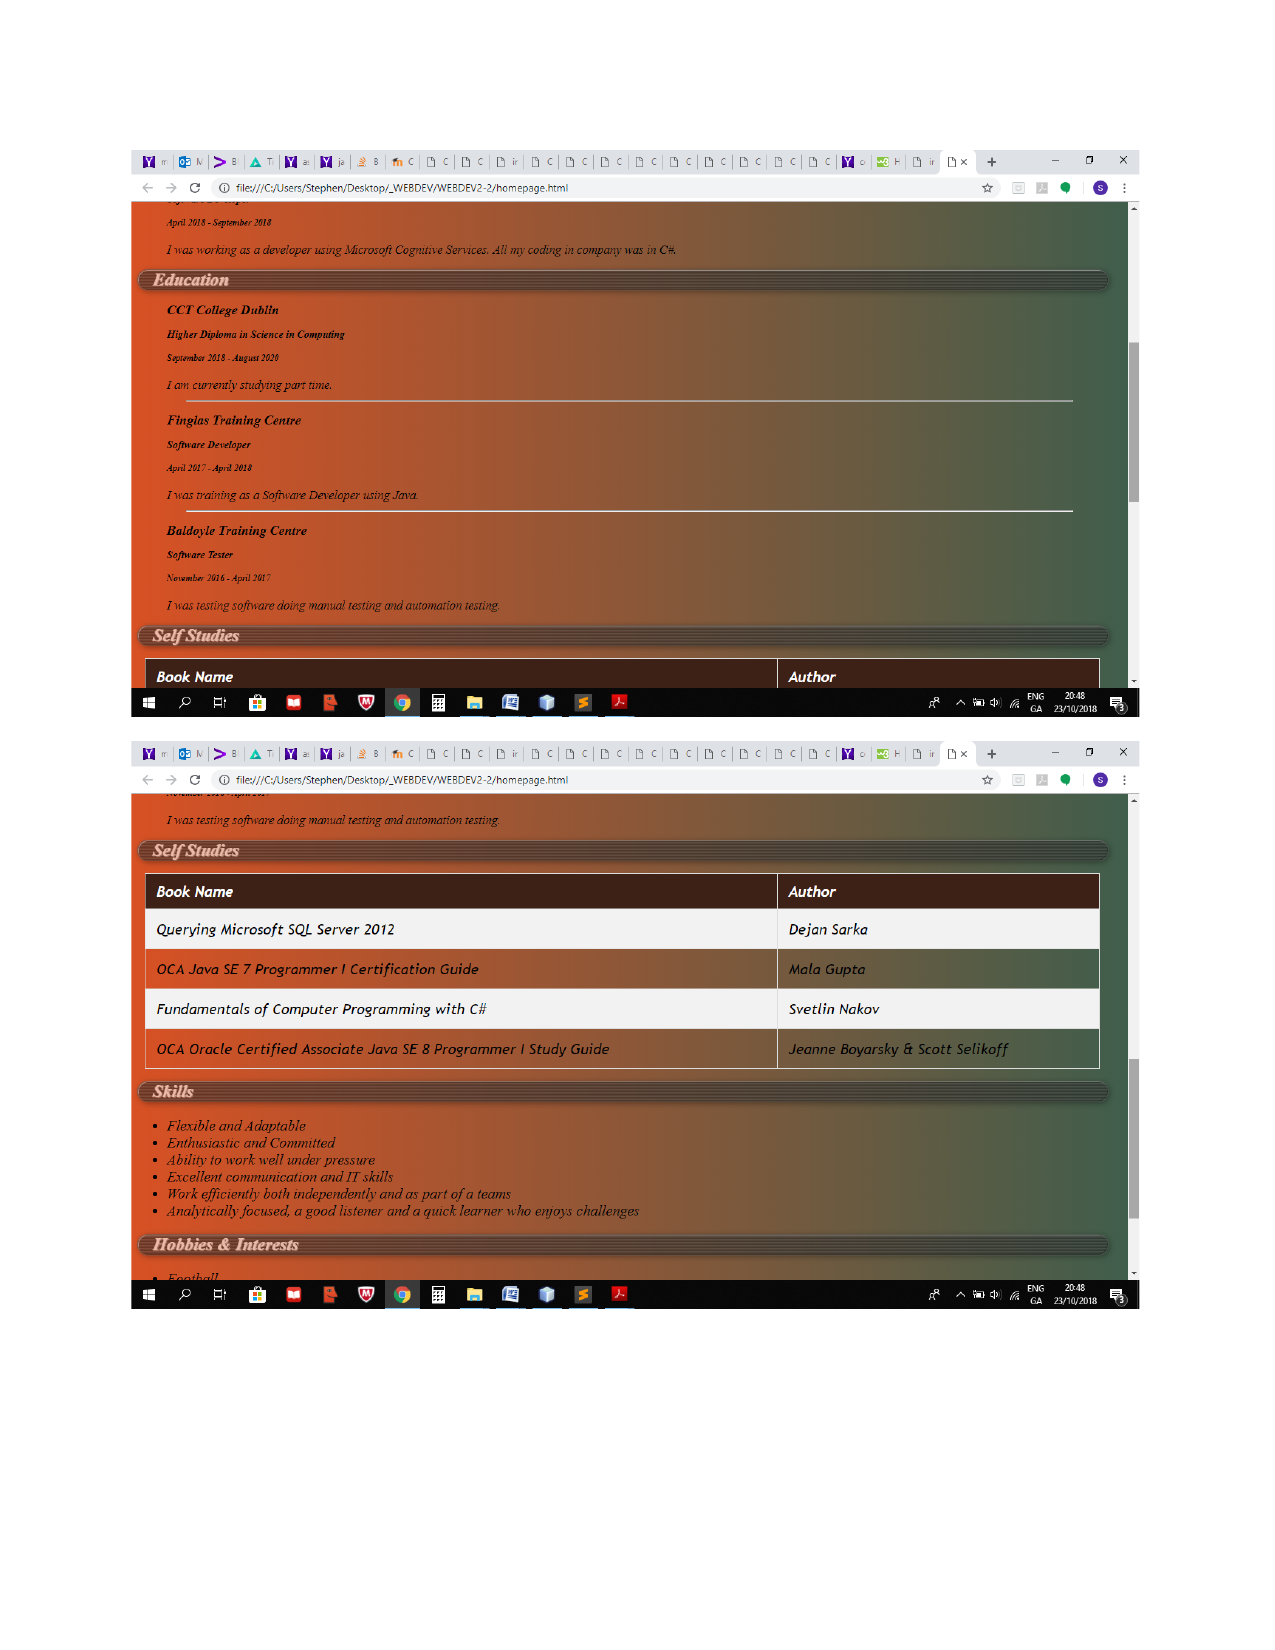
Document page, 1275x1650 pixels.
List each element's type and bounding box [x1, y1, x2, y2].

picture [131, 150, 1140, 717]
picture [131, 741, 1140, 1309]
